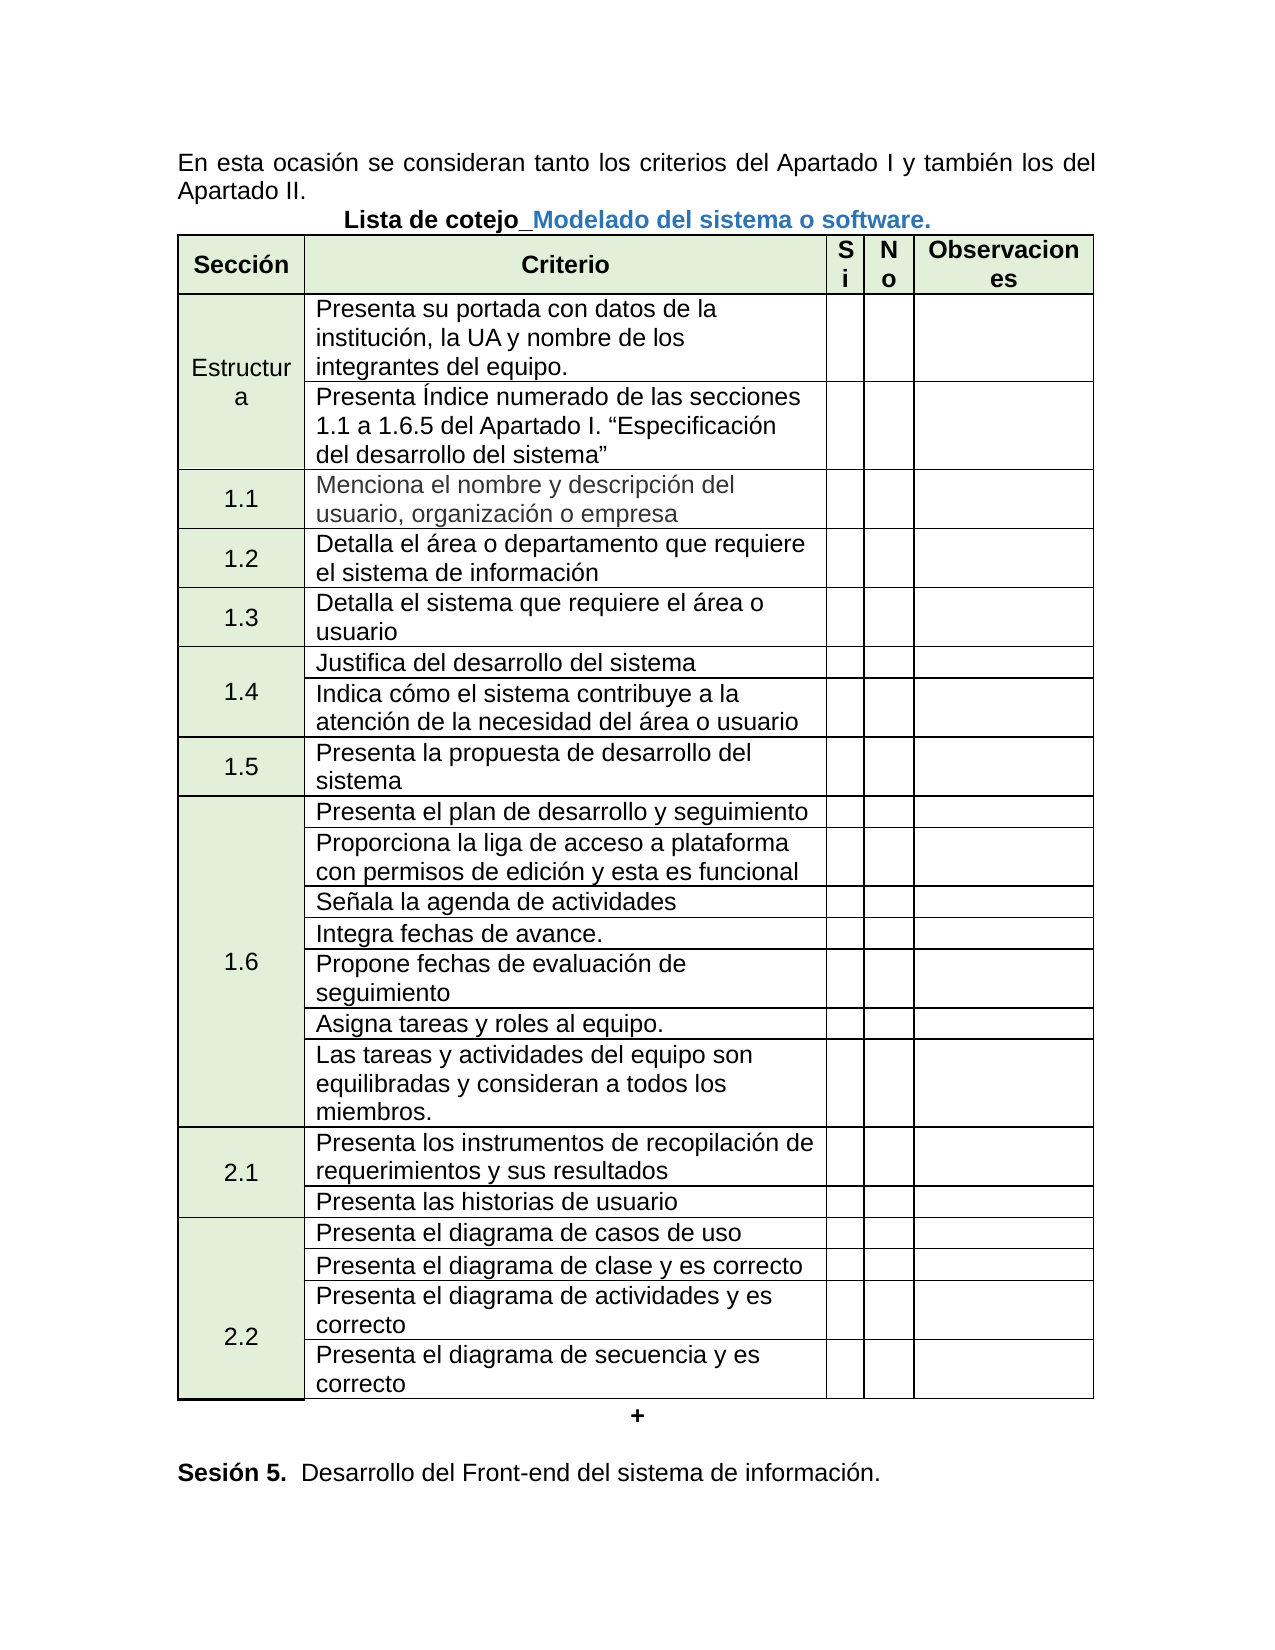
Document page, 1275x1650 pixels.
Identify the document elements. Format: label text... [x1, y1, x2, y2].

table_cell [827, 1187, 863, 1216]
table_cell [915, 797, 1093, 826]
table_cell [865, 797, 913, 826]
table_cell [865, 828, 913, 885]
table_cell [915, 1249, 1093, 1279]
table_cell [915, 738, 1093, 795]
table_cell [915, 950, 1093, 1007]
table_cell Señala la agenda de actividades [305, 887, 826, 917]
table_cell [827, 295, 863, 381]
table_cell [865, 679, 913, 736]
table_cell [915, 1009, 1093, 1038]
table_cell 1.6 [179, 797, 304, 1126]
table_cell [865, 918, 913, 948]
table_cell Estructura [179, 295, 304, 468]
table_cell [865, 295, 913, 381]
table_cell Presenta el diagrama de clase y es correcto [305, 1249, 826, 1279]
table_cell [915, 918, 1093, 948]
table_cell [865, 529, 913, 587]
table_cell [915, 887, 1093, 917]
table_cell 1.4 [179, 647, 304, 736]
table_cell [915, 529, 1093, 587]
table_header Sección [179, 236, 304, 293]
table_cell [865, 1249, 913, 1279]
table_cell [865, 1340, 913, 1398]
table_cell [865, 738, 913, 795]
table_cell Presenta el diagrama de secuencia y es correcto [305, 1340, 826, 1398]
table_cell Presenta la propuesta de desarrollo del sistema [305, 738, 826, 795]
table_cell [827, 588, 863, 646]
table_cell Presenta las historias de usuario [305, 1187, 826, 1216]
table_cell [827, 382, 863, 468]
table_cell [915, 828, 1093, 885]
table_cell [865, 950, 913, 1007]
table_cell Presenta los instrumentos de recopilación de requerimientos y sus resultados [305, 1128, 826, 1185]
table_cell [915, 1040, 1093, 1126]
table_cell [915, 1281, 1093, 1339]
table_cell [827, 1128, 863, 1185]
table_cell Presenta el plan de desarrollo y seguimiento [305, 797, 826, 826]
table_cell Indica cómo el sistema contribuye a la atención de la necesidad del área o usuario [305, 679, 826, 736]
table_cell [827, 1340, 863, 1398]
table_cell [827, 679, 863, 736]
text En esta ocasión se consideran tanto los criterios del Apartado I y también los del Apartado II. [177, 148, 1098, 205]
table_header Observaciones [915, 236, 1093, 293]
table_cell [827, 529, 863, 587]
table_cell [865, 1040, 913, 1126]
table_cell [915, 382, 1093, 468]
table_cell [865, 647, 913, 677]
table_cell 1.1 [179, 470, 304, 528]
table_cell [915, 679, 1093, 736]
table_cell [915, 295, 1093, 381]
table_cell [827, 1040, 863, 1126]
table_cell [827, 647, 863, 677]
table_cell Menciona el nombre y descripción del usuario, organización o empresa [305, 470, 826, 528]
table_cell [827, 887, 863, 917]
table_cell [865, 1128, 913, 1185]
table_cell [865, 470, 913, 528]
table_cell [827, 828, 863, 885]
table_cell [827, 1218, 863, 1248]
table_cell Detalla el área o departamento que requiere el sistema de información [305, 529, 826, 587]
table_cell [915, 588, 1093, 646]
table_cell [827, 1009, 863, 1038]
table_cell Presenta el diagrama de actividades y es correcto [305, 1281, 826, 1339]
table_cell [827, 918, 863, 948]
table_header Si [827, 236, 863, 293]
table_cell [827, 950, 863, 1007]
table_cell [865, 1009, 913, 1038]
table_cell [915, 1128, 1093, 1185]
table_cell Presenta el diagrama de casos de uso [305, 1218, 826, 1248]
table_cell 2.2 [179, 1218, 304, 1398]
table_cell [915, 1187, 1093, 1216]
table_cell [915, 470, 1093, 528]
table_cell [827, 1281, 863, 1339]
table_cell Justifica del desarrollo del sistema [305, 647, 826, 677]
table_cell 1.3 [179, 588, 304, 646]
table_cell Detalla el sistema que requiere el área o usuario [305, 588, 826, 646]
table_cell [827, 738, 863, 795]
table_cell Presenta Índice numerado de las secciones 1.1 a 1.6.5 del Apartado I. “Especificación del desarrollo del sistema” [305, 382, 826, 468]
table_cell Presenta su portada con datos de la institución, la UA y nombre de los integrantes del equipo. [305, 295, 826, 381]
table_cell [865, 588, 913, 646]
table_cell [915, 647, 1093, 677]
table_cell Las tareas y actividades del equipo son equilibradas y consideran a todos los miembros. [305, 1040, 826, 1126]
table_cell [865, 382, 913, 468]
table_header Criterio [305, 236, 826, 293]
text + [177, 1401, 1098, 1430]
table_header No [865, 236, 913, 293]
table_cell [827, 1249, 863, 1279]
table_cell 1.2 [179, 529, 304, 587]
table_cell [915, 1218, 1093, 1248]
table_cell [865, 1218, 913, 1248]
table_cell [915, 1340, 1093, 1398]
table_cell Proporciona la liga de acceso a plataforma con permisos de edición y esta es funcional [305, 828, 826, 885]
text Sesión 5. Desarrollo del Front-end del sistema de información. [177, 1458, 1098, 1487]
text Lista de cotejo_Modelado del sistema o software. [177, 205, 1098, 234]
table_cell [827, 470, 863, 528]
table_cell [865, 887, 913, 917]
table_cell Asigna tareas y roles al equipo. [305, 1009, 826, 1038]
table_cell 2.1 [179, 1128, 304, 1216]
table_cell 1.5 [179, 738, 304, 795]
table_cell [827, 797, 863, 826]
table_cell Propone fechas de evaluación de seguimiento [305, 950, 826, 1007]
table_cell [865, 1281, 913, 1339]
table_cell [865, 1187, 913, 1216]
table_cell Integra fechas de avance. [305, 918, 826, 948]
